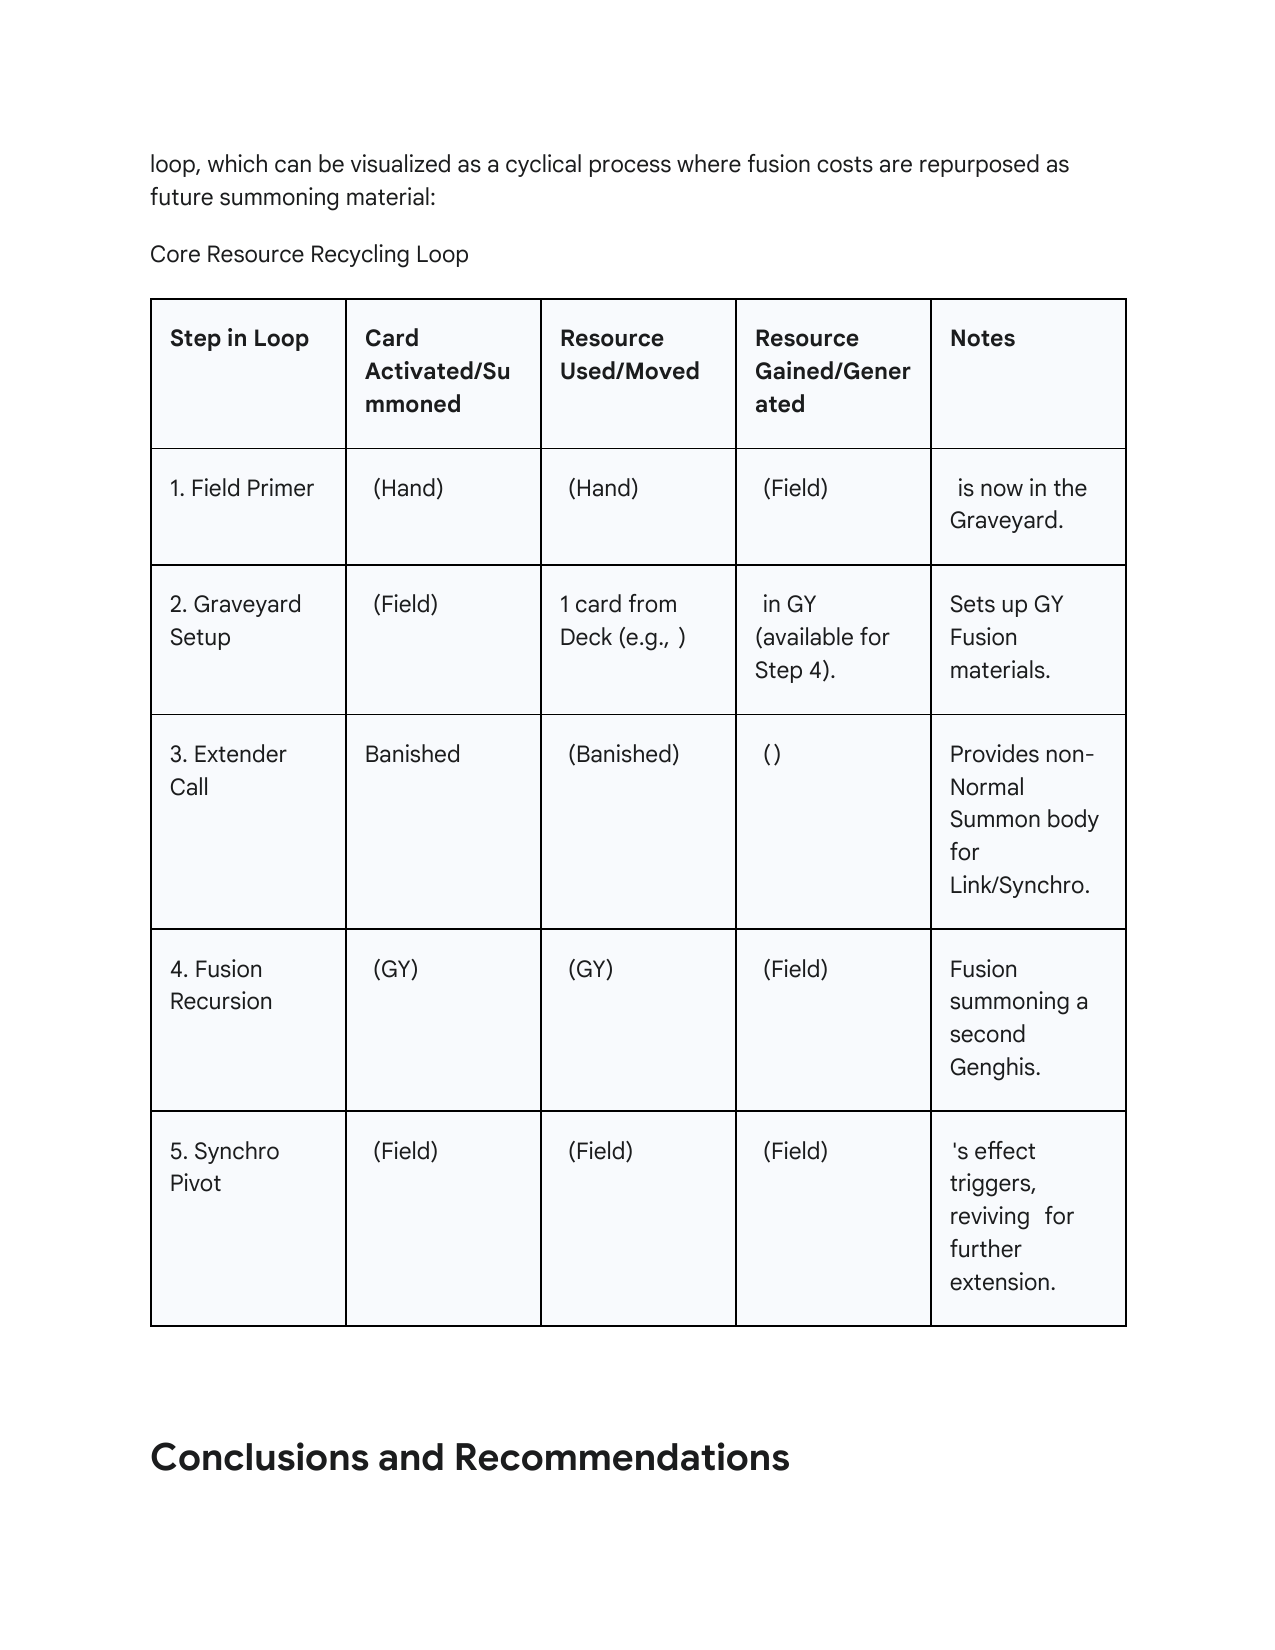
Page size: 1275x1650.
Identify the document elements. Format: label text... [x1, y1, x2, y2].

table_header Notes [932, 300, 1125, 447]
table_header Card Activated/Summoned [347, 300, 540, 447]
table_cell 3. Extender Call [152, 715, 345, 928]
table_header Step in Loop [152, 300, 345, 447]
table_cell Provides non-Normal Summon body for Link/Synchro. [932, 715, 1125, 928]
table_cell (Field) [542, 1112, 735, 1325]
table_cell in GY (available for Step 4). [737, 566, 930, 713]
table_header Resource Used/Moved [542, 300, 735, 447]
table_cell Banished [347, 715, 540, 928]
table_cell (Field) [737, 1112, 930, 1325]
table_cell (Hand) [347, 449, 540, 564]
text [150, 150, 1125, 211]
table_cell is now in the Graveyard. [932, 449, 1125, 564]
table_cell 1 card from Deck (e.g., ) [542, 566, 735, 713]
table_cell (Field) [347, 566, 540, 713]
table_cell (Banished) [542, 715, 735, 928]
table_cell 1. Field Primer [152, 449, 345, 564]
table_cell Sets up GY Fusion materials. [932, 566, 1125, 713]
table_cell (GY) [542, 930, 735, 1110]
table_header Resource Gained/Generated [737, 300, 930, 447]
table_cell Fusion summoning a second Genghis. [932, 930, 1125, 1110]
subtitle Conclusions and Recommendations [150, 1434, 1125, 1481]
table_cell 2. Graveyard Setup [152, 566, 345, 713]
table_cell (Hand) [542, 449, 735, 564]
table_cell 's effect triggers, reviving for further extension. [932, 1112, 1125, 1325]
text Core Resource Recycling Loop [150, 240, 1125, 269]
table_cell 4. Fusion Recursion [152, 930, 345, 1110]
table_cell 5. Synchro Pivot [152, 1112, 345, 1325]
table_cell (GY) [347, 930, 540, 1110]
table_cell (Field) [737, 449, 930, 564]
table_cell (Field) [737, 930, 930, 1110]
table_cell () [737, 715, 930, 928]
table_cell (Field) [347, 1112, 540, 1325]
